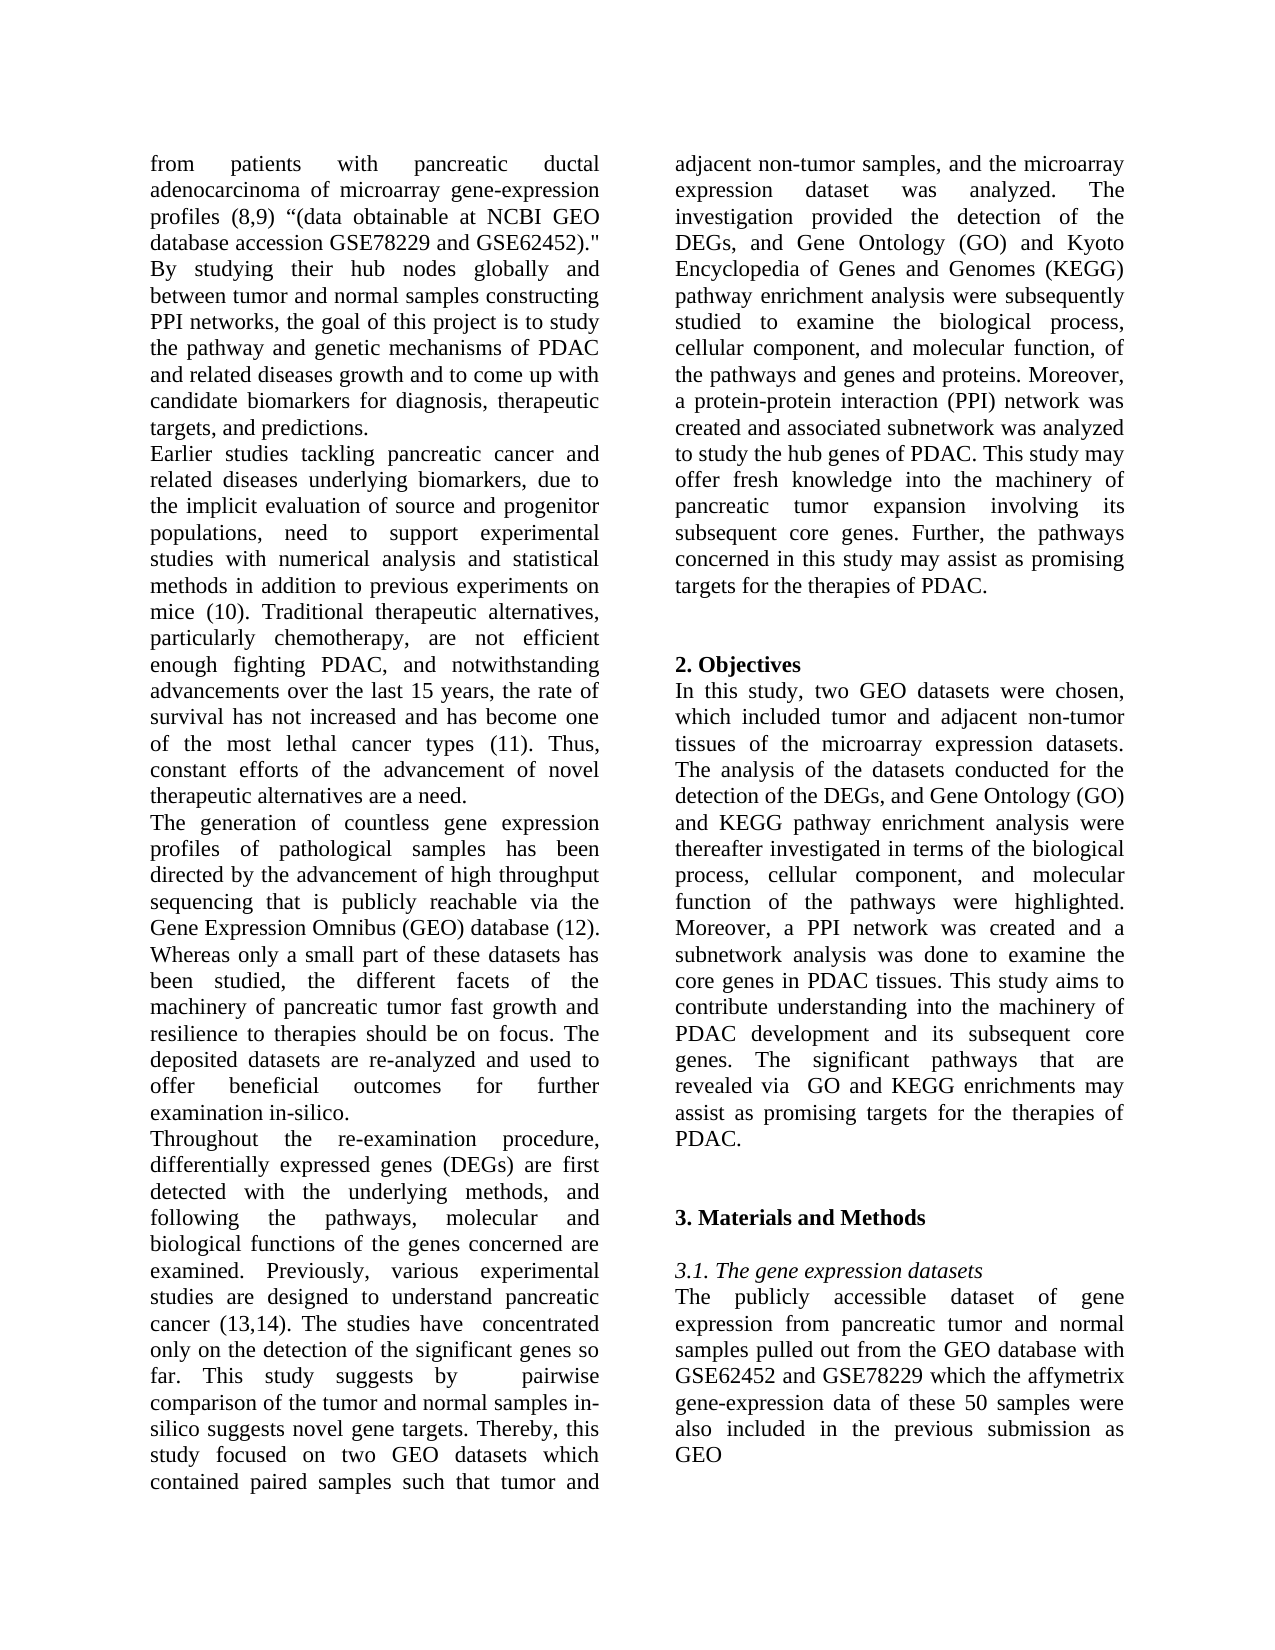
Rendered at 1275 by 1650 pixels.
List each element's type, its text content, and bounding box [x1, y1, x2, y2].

text Throughout the re-examination procedure, differentially expressed genes (DEGs) are first detected with the underlying methods, and following the pathways, molecular and biological functions of the genes concerned are examined. Previously, various experimental studies are designed to understand pancreatic cancer (13,14). The studies have concentrated only on the detection of the significant genes so far. This study suggests by pairwise comparison of the tumor and normal samples in-silico suggests novel gene targets. Thereby, this study focused on two GEO datasets which contained paired samples such that tumor and adjacent non-tumor samples, and the microarray expression dataset was analyzed. The investigation provided the detection of the DEGs, and Gene Ontology (GO) and Kyoto Encyclopedia of Genes and Genomes (KEGG) pathway enrichment analysis were subsequently studied to examine the biological process, cellular component, and molecular function, of the pathways and genes and proteins. Moreover, a protein-protein interaction (PPI) network was created and associated subnetwork was analyzed to study the hub genes of PDAC. This study may offer fresh knowledge into the machinery of pancreatic tumor expansion involving its subsequent core genes. Further, the pathways concerned in this study may assist as promising targets for the therapies of PDAC. [675, 150, 1125, 598]
text 2. Objectives [675, 651, 1125, 677]
text 3.1. The gene expression datasets [675, 1257, 1125, 1283]
text Earlier studies tackling pancreatic cancer and related diseases underlying biomarkers, due to the implicit evaluation of source and progenitor populations, need to support experimental studies with numerical analysis and statistical methods in addition to previous experiments on mice (10). Traditional therapeutic alternatives, particularly chemotherapy, are not efficient enough fighting PDAC, and notwithstanding advancements over the last 15 years, the rate of survival has not increased and has become one of the most lethal cancer types (11). Thus, constant efforts of the advancement of novel therapeutic alternatives are a need. [150, 440, 600, 809]
text The generation of countless gene expression profiles of pathological samples has been directed by the advancement of high throughput sequencing that is publicly reachable via the Gene Expression Omnibus (GEO) database (12). Whereas only a small part of these datasets has been studied, the different facets of the machinery of pancreatic tumor fast growth and resilience to therapies should be on focus. The deposited datasets are re-analyzed and used to offer beneficial outcomes for further examination in-silico. [150, 809, 600, 1125]
text Throughout the re-examination procedure, differentially expressed genes (DEGs) are first detected with the underlying methods, and following the pathways, molecular and biological functions of the genes concerned are examined. Previously, various experimental studies are designed to understand pancreatic cancer (13,14). The studies have concentrated only on the detection of the significant genes so far. This study suggests by pairwise comparison of the tumor and normal samples in-silico suggests novel gene targets. Thereby, this study focused on two GEO datasets which contained paired samples such that tumor and adjacent non-tumor samples, and the microarray expression dataset was analyzed. The investigation provided the detection of the DEGs, and Gene Ontology (GO) and Kyoto Encyclopedia of Genes and Genomes (KEGG) pathway enrichment analysis were subsequently studied to examine the biological process, cellular component, and molecular function, of the pathways and genes and proteins. Moreover, a protein-protein interaction (PPI) network was created and associated subnetwork was analyzed to study the hub genes of PDAC. This study may offer fresh knowledge into the machinery of pancreatic tumor expansion involving its subsequent core genes. Further, the pathways concerned in this study may assist as promising targets for the therapies of PDAC. [150, 1125, 600, 1494]
text 3. Materials and Methods [675, 1204, 1125, 1231]
text In this study, two GEO datasets were chosen, which included tumor and adjacent non-tumor tissues of the microarray expression datasets. The analysis of the datasets conducted for the detection of the DEGs, and Gene Ontology (GO) and KEGG pathway enrichment analysis were thereafter investigated in terms of the biological process, cellular component, and molecular function of the pathways were highlighted. Moreover, a PPI network was created and a subnetwork analysis was done to examine the core genes in PDAC tissues. This study aims to contribute understanding into the machinery of PDAC development and its subsequent core genes. The significant pathways that are revealed via GO and KEGG enrichments may assist as promising targets for the therapies of PDAC. [675, 677, 1125, 1151]
text The publicly accessible dataset of gene expression from pancreatic tumor and normal samples pulled out from the GEO database with GSE62452 and GSE78229 which the affymetrix gene-expression data of these 50 samples were also included in the previous submission as GEO [675, 1283, 1125, 1468]
